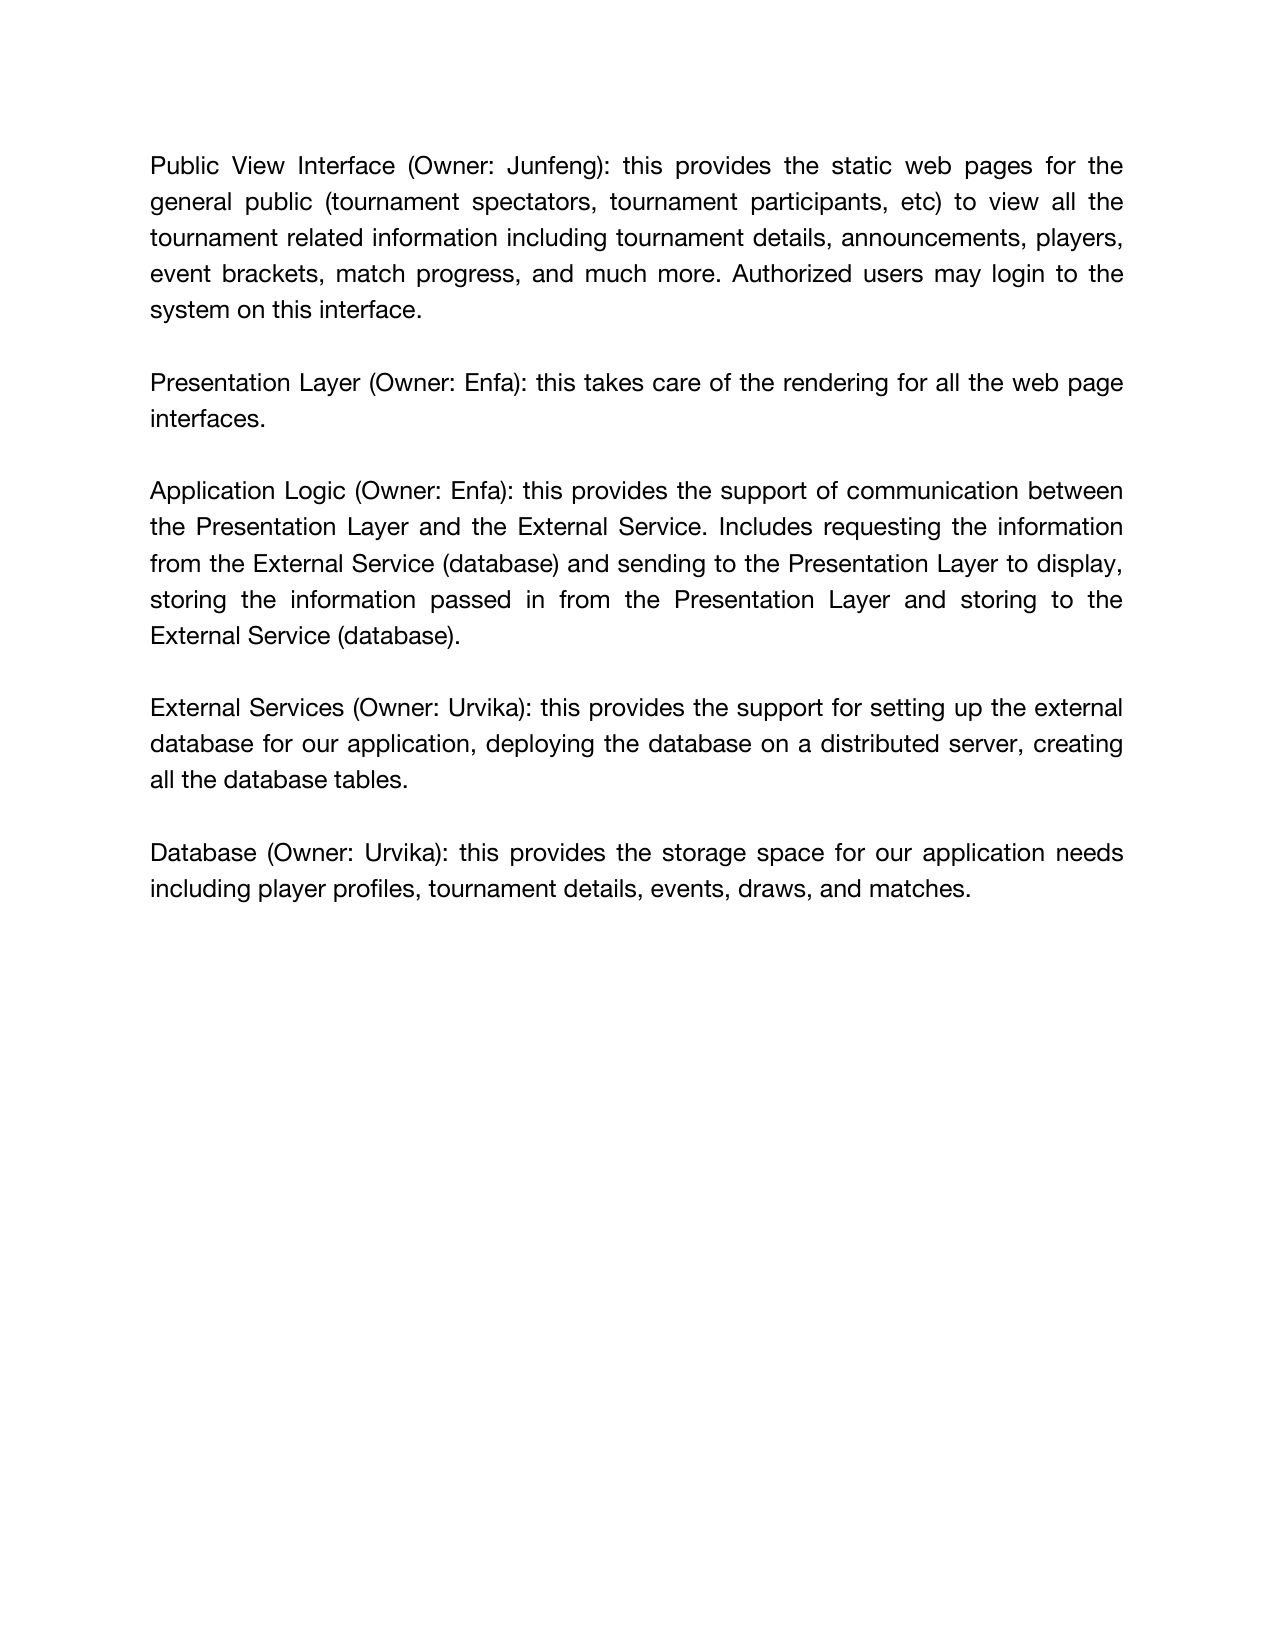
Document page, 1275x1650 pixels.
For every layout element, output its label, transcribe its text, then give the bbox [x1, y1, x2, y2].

text Presentation Layer (Owner: Enfa): this takes care of the rendering for all the web page interfaces. [150, 367, 1125, 434]
text Database (Owner: Urvika): this provides the storage space for our application needs including player profiles, tournament details, events, draws, and matches. [150, 837, 1125, 904]
text Public View Interface (Owner: Junfeng): this provides the static web pages for the general public (tournament spectators, tournament participants, etc) to view all the tournament related information including tournament details, announcements, players, event brackets, match progress, and much more. Authorized users may login to the system on this interface. [150, 150, 1125, 326]
text Application Logic (Owner: Enfa): this provides the support of communication between the Presentation Layer and the External Service. Includes requesting the information from the External Service (database) and sending to the Presentation Layer to display, storing the information passed in from the Presentation Layer and storing to the External Service (database). [150, 475, 1125, 651]
text External Services (Owner: Urvika): this provides the support for setting up the external database for our application, deploying the database on a distributed server, creating all the database tables. [150, 692, 1125, 796]
